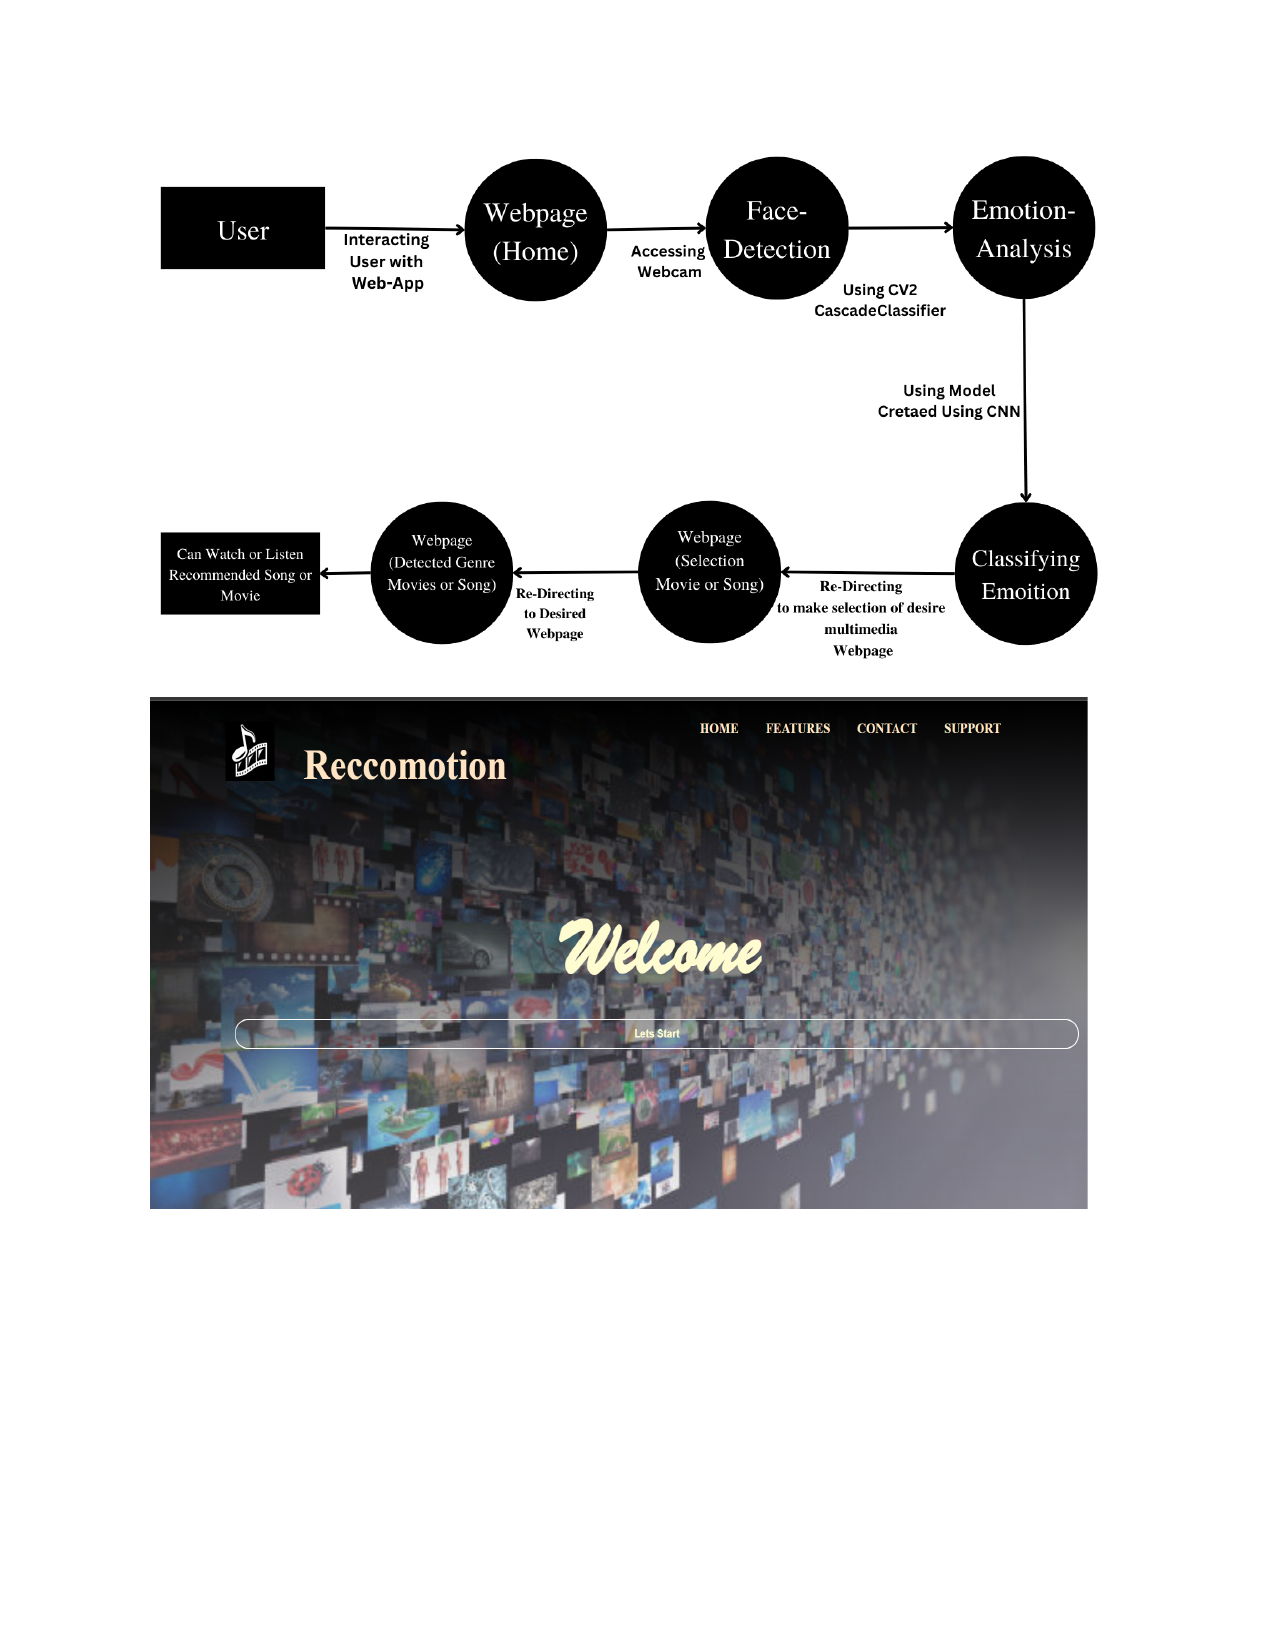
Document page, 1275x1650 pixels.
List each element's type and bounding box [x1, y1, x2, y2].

picture [150, 150, 1125, 1209]
